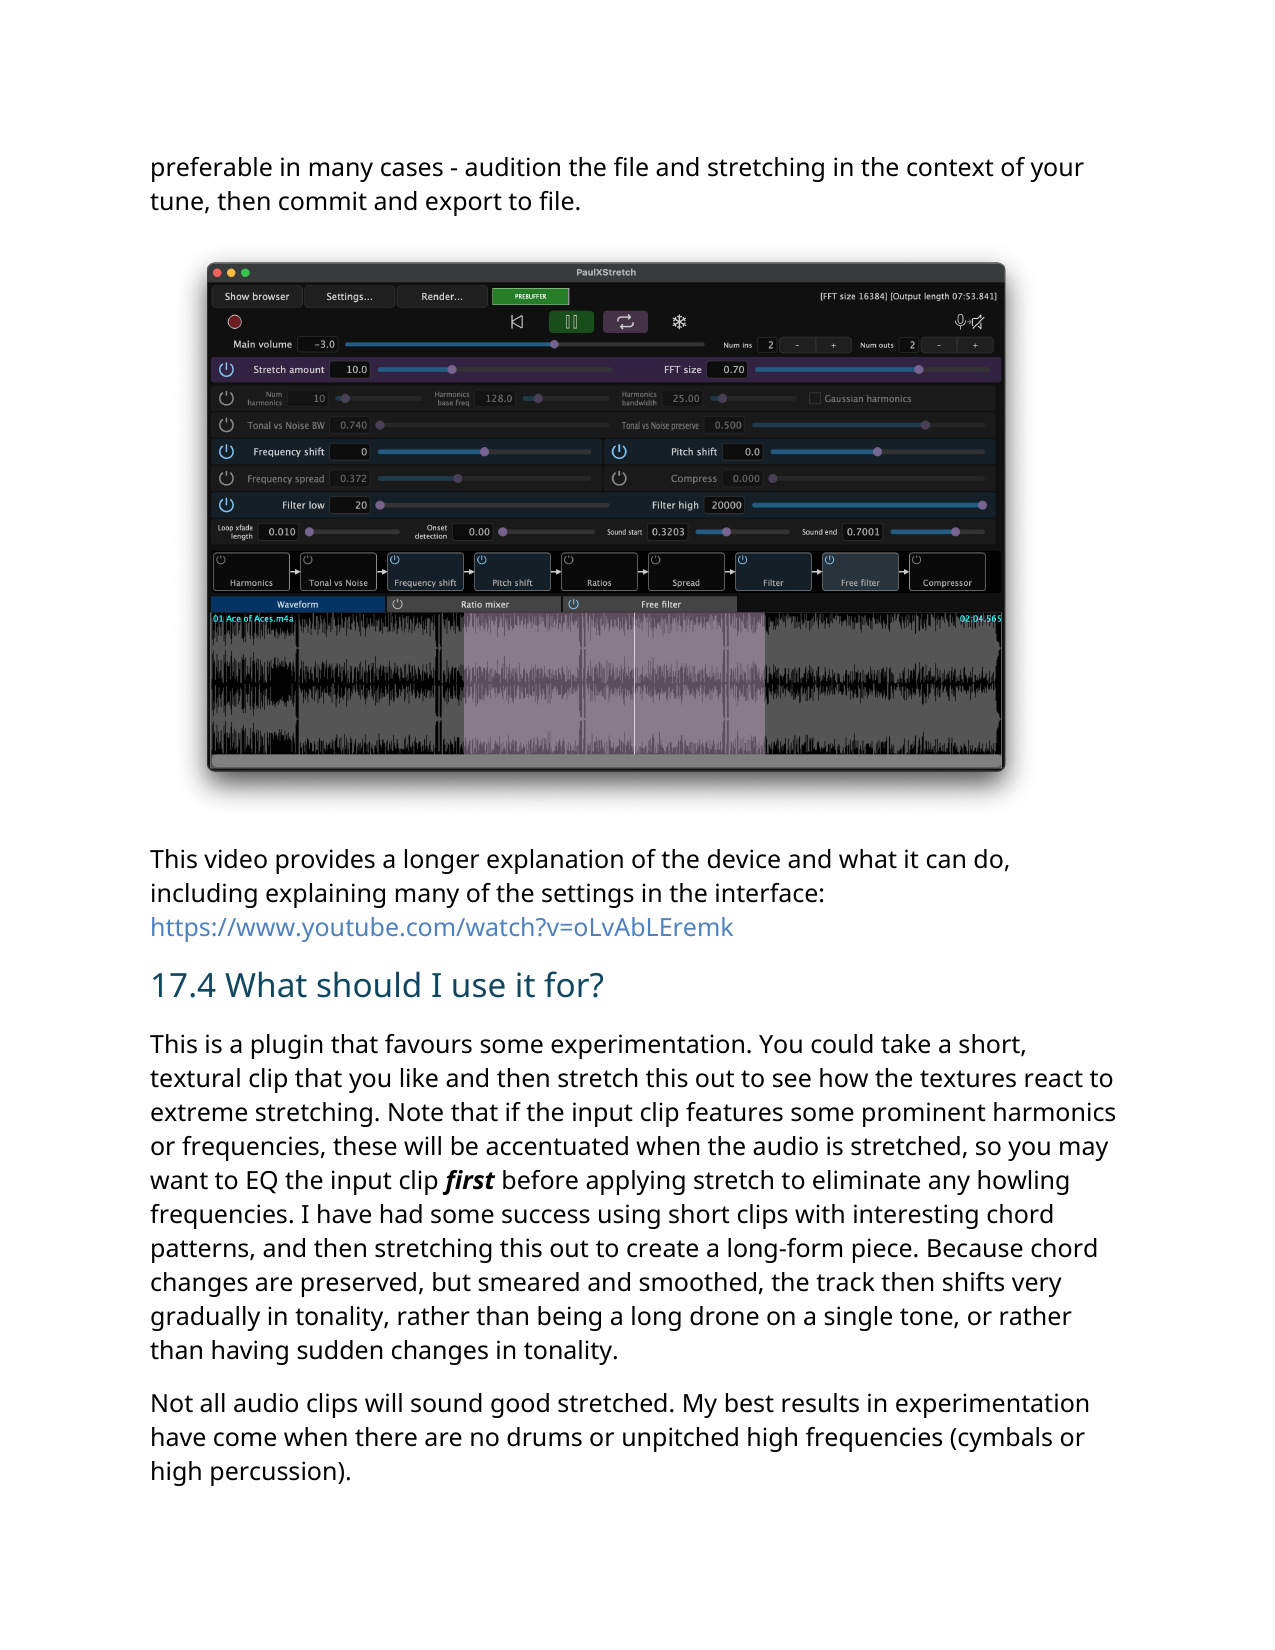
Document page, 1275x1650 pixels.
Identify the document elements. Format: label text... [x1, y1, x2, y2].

text This video provides a longer explanation of the device and what it can do, including explaining many of the settings in the interface: https://www.youtube.com/watch?v=oLvAbLEremk [150, 841, 1125, 943]
subtitle 17.4 What should I use it for? [150, 962, 1125, 1008]
text This is a plugin that favours some experimentation. You could take a short, textural clip that you like and then stretch this out to see how the textures react to extreme stretching. Note that if the input clip features some prominent harmonics or frequencies, these will be accentuated when the audio is stretched, so you may want to EQ the input clip first before applying stretch to eliminate any howling frequencies. I have had some success using short clips with interesting chord patterns, and then stretching this out to create a long-form piece. Because chord changes are preserved, but smeared and smoothed, the track then shifts very gradually in tonality, rather than being a long drone on a single tone, or rather than having sudden changes in tonality. [150, 1026, 1125, 1367]
text Not all audio clips will sound good stretched. My best results in experimentation have come when there are no drums or unpitched high frequencies (cymbals or high percussion). [150, 1386, 1125, 1488]
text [150, 150, 1125, 218]
picture [168, 236, 1044, 823]
